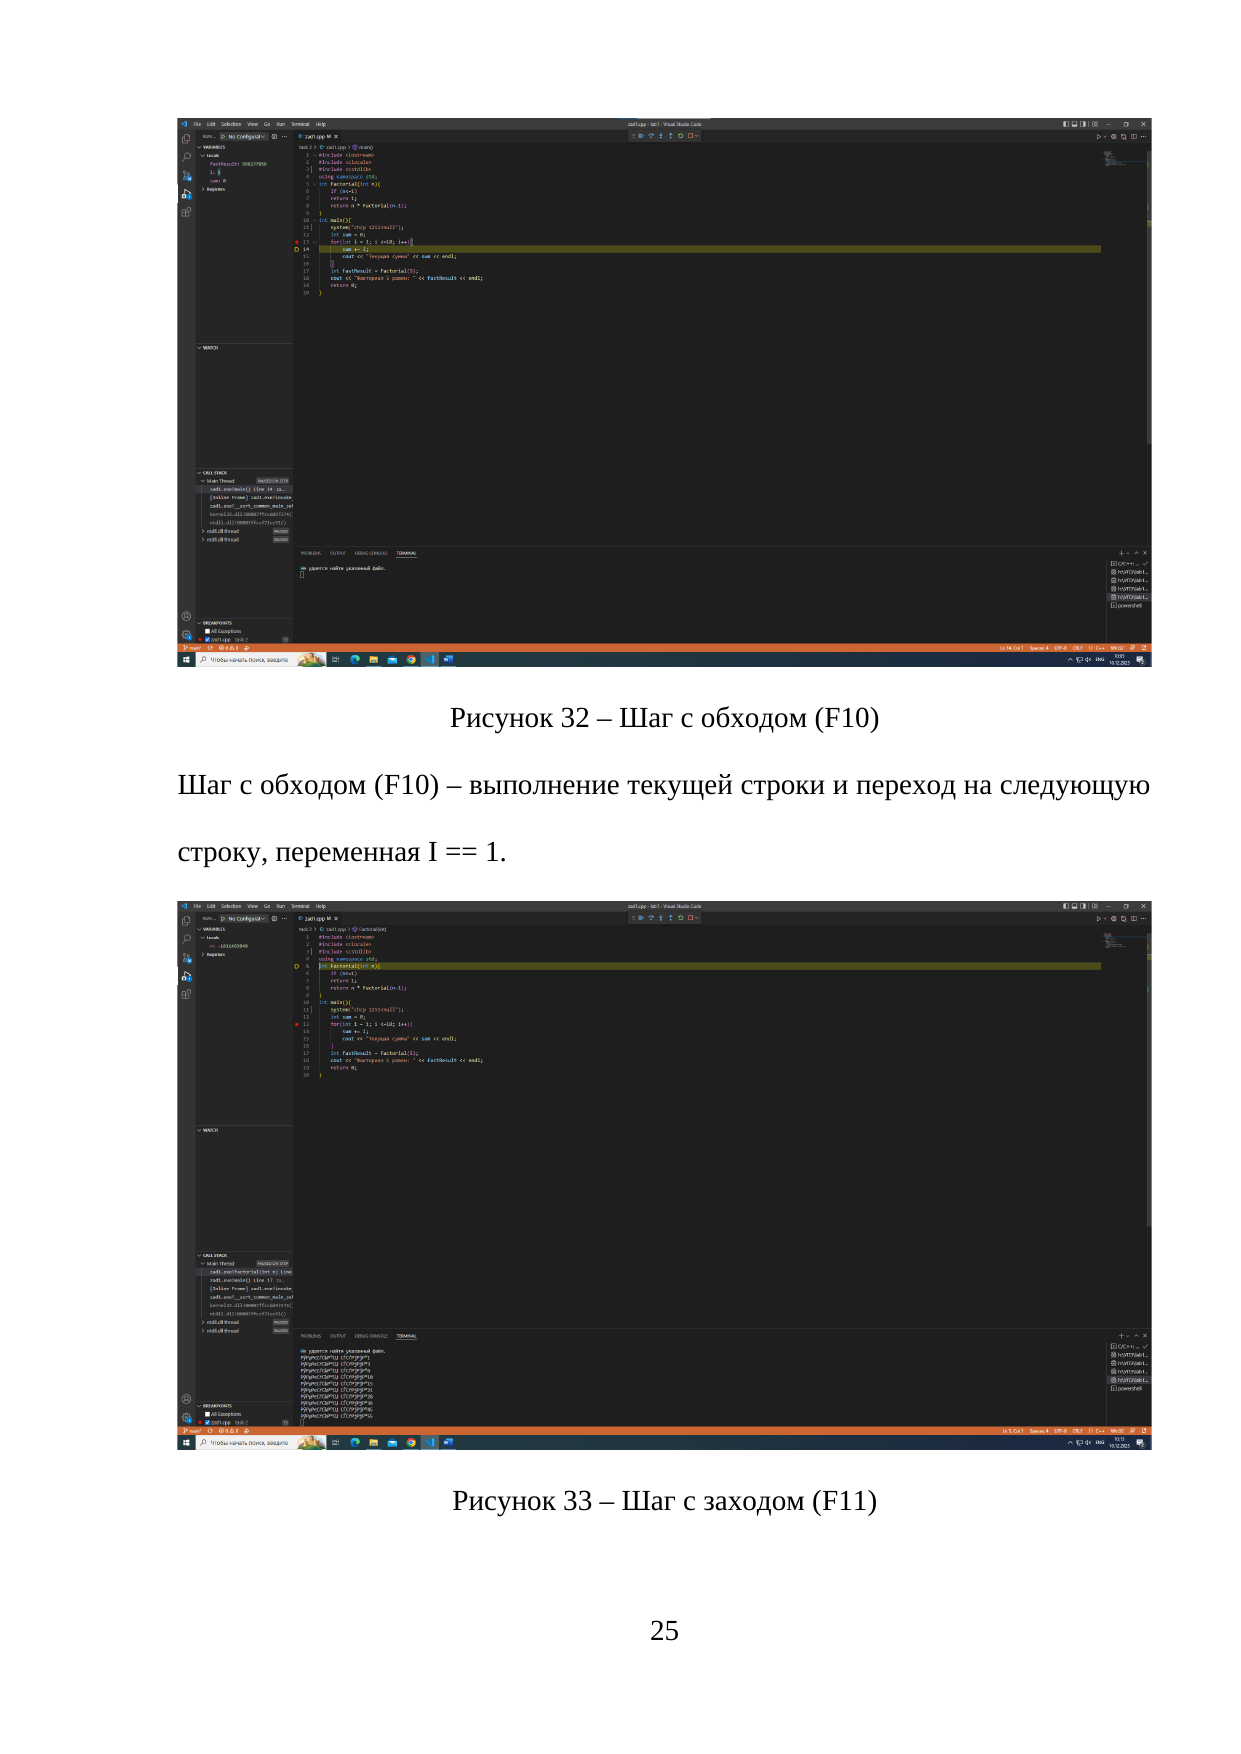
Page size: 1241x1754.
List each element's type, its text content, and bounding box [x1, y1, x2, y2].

picture [177, 901, 1152, 1450]
text Рисунок 33 – Шаг с заходом (F11) [177, 1483, 1152, 1516]
picture [177, 118, 1152, 667]
text Шаг с обходом (F10) – выполнение текущей строки и переход на следующую строку, переменная I == 1. [177, 767, 1152, 867]
text Рисунок 32 – Шаг с обходом (F10) [177, 700, 1152, 733]
